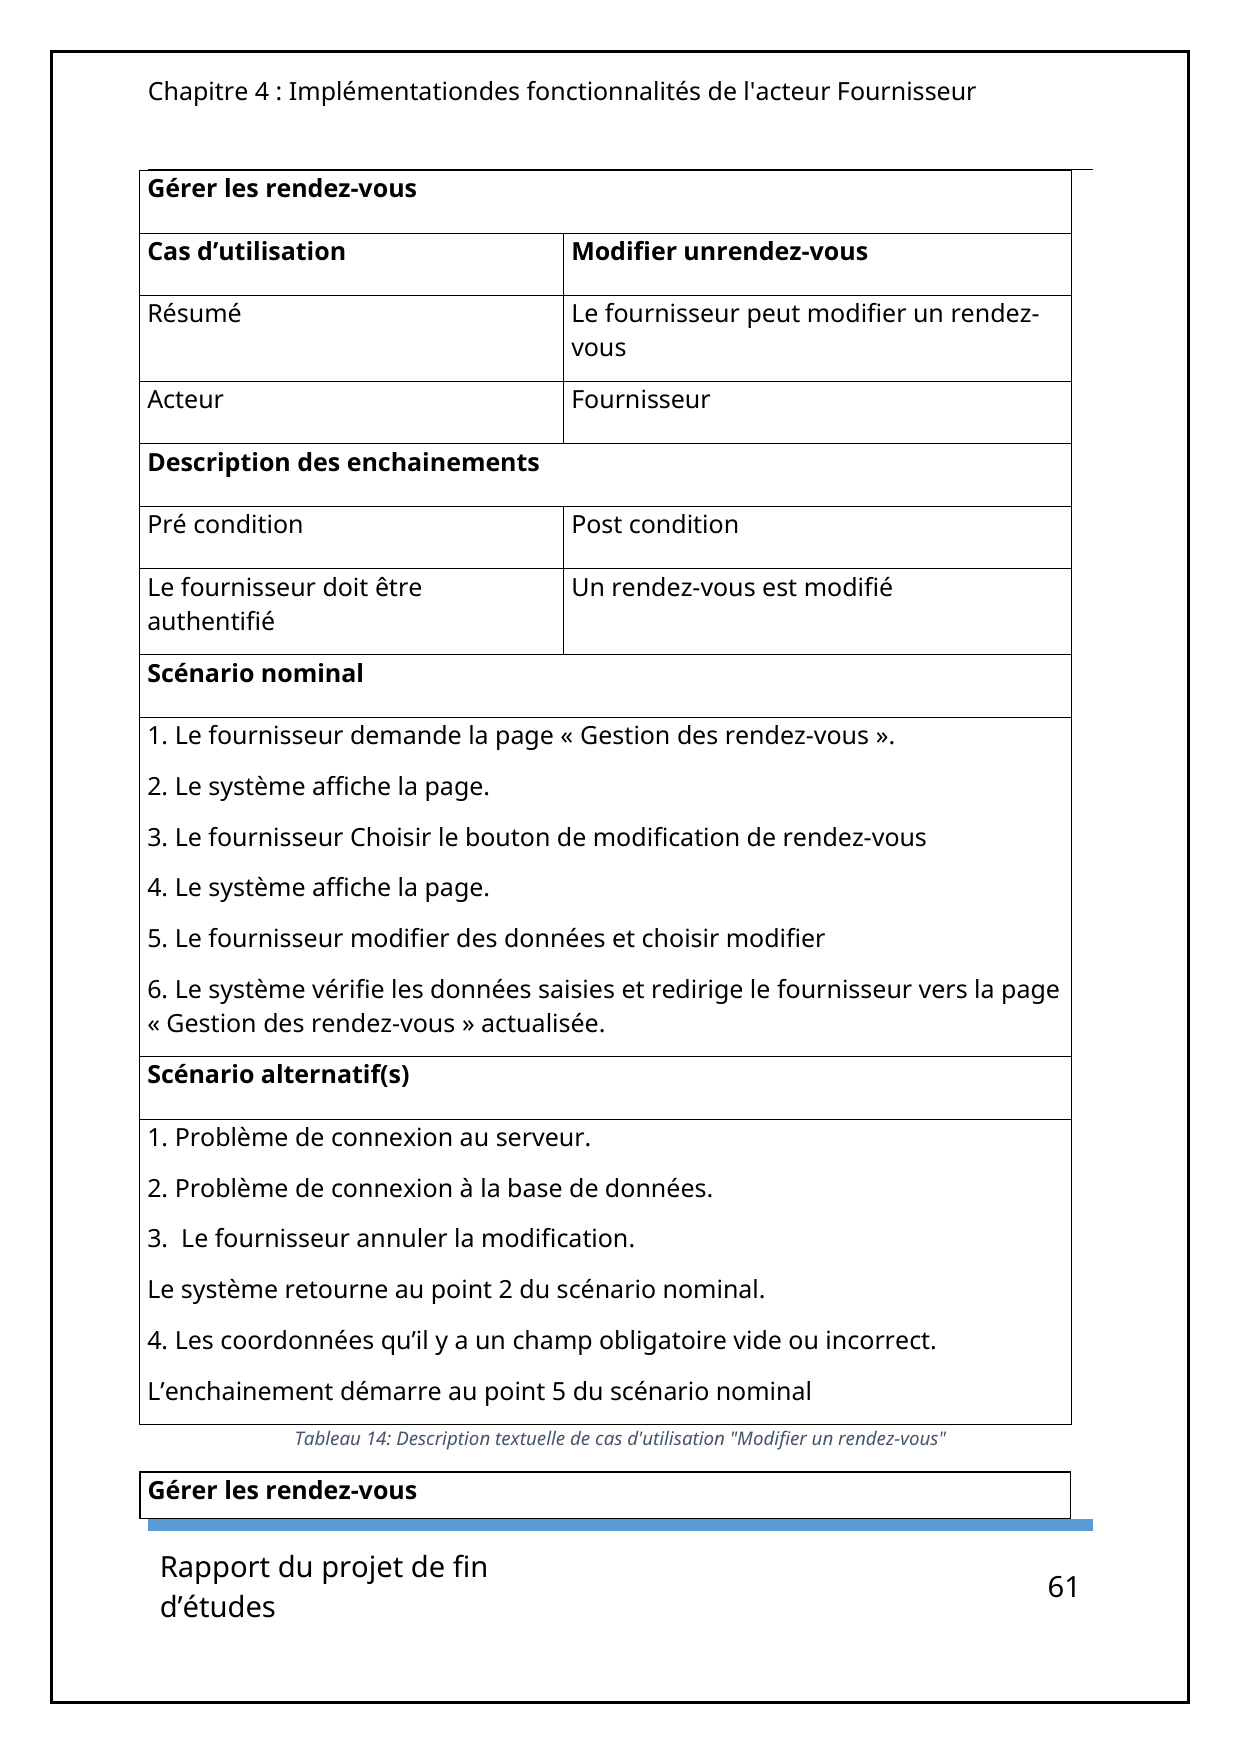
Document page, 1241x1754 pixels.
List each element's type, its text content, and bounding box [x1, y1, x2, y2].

table_cell Le fournisseur peut modifier un rendez-vous [564, 296, 1071, 381]
table_cell Le fournisseur doit être authentifié [140, 569, 563, 654]
table_cell Scénario alternatif(s) [140, 1057, 1071, 1119]
table_cell Résumé [140, 296, 563, 381]
table_cell Modifier unrendez-vous [564, 234, 1071, 295]
table_cell Post condition [564, 507, 1071, 568]
table_header Gérer les rendez-vous [141, 1473, 1070, 1518]
table_cell Pré condition [140, 507, 563, 568]
table_cell 1. Problème de connexion au serveur. 2. Problème de connexion à la base de données. 3. Le fournisseur annuler la modification. Le système retourne au point 2 du scénario nominal. 4. Les coordonnées qu’il y a un champ obligatoire vide ou incorrect. L’enchainement démarre au point 5 du scénario nominal [140, 1120, 1071, 1424]
table_header Gérer les rendez-vous [140, 171, 1071, 232]
table_cell Cas d’utilisation [140, 234, 563, 295]
table_cell Description des enchainements [140, 444, 1071, 506]
table_cell Fournisseur [564, 382, 1071, 443]
table_cell 1. Le fournisseur demande la page « Gestion des rendez-vous ». 2. Le système affiche la page. 3. Le fournisseur Choisir le bouton de modification de rendez-vous 4. Le système affiche la page. 5. Le fournisseur modifier des données et choisir modifier 6. Le système vérifie les données saisies et redirige le fournisseur vers la page « Gestion des rendez-vous » actualisée. [140, 718, 1071, 1056]
table_cell Scénario nominal [140, 655, 1071, 717]
table_cell Acteur [140, 382, 563, 443]
table_cell Un rendez-vous est modifié [564, 569, 1071, 654]
